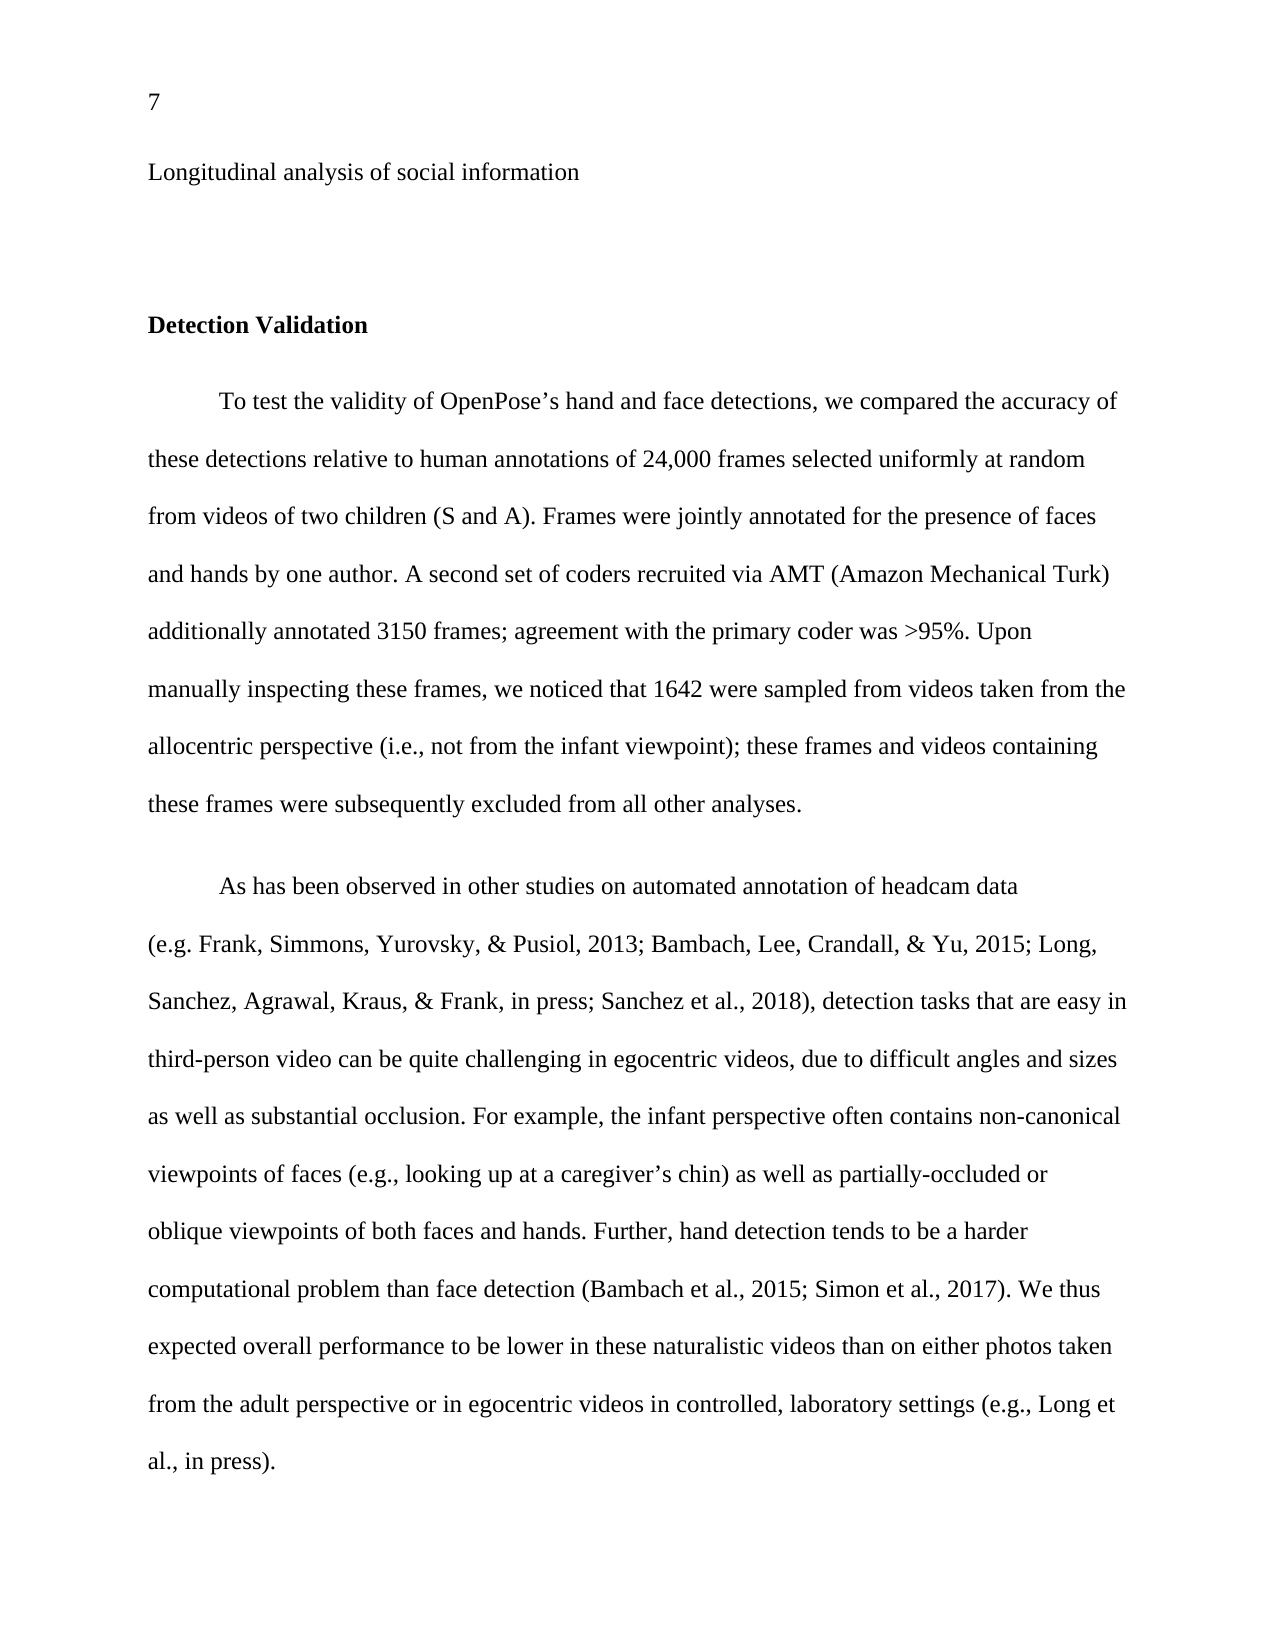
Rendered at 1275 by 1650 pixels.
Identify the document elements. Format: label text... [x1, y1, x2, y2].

text As has been observed in other studies on automated annotation of headcam data (e.g. Frank, Simmons, Yurovsky, & Pusiol, 2013; Bambach, Lee, Crandall, & Yu, 2015; Long, Sanchez, Agrawal, Kraus, & Frank, in press; Sanchez et al., 2018), detection tasks that are easy in third-person video can be quite challenging in egocentric videos, due to difficult angles and sizes as well as substantial occlusion. For example, the infant perspective often contains non-canonical viewpoints of faces (e.g., looking up at a caregiver’s chin) as well as partially-occluded or oblique viewpoints of both faces and hands. Further, hand detection tends to be a harder computational problem than face detection (Bambach et al., 2015; Simon et al., 2017). We thus expected overall performance to be lower in these naturalistic videos than on either photos taken from the adult perspective or in egocentric videos in controlled, laboratory settings (e.g., Long et al., in press). [148, 871, 1127, 1475]
text To test the validity of OpenPose’s hand and face detections, we compared the accuracy of these detections relative to human annotations of 24,000 frames selected uniformly at random from videos of two children (S and A). Frames were jointly annotated for the presence of faces and hands by one author. A second set of coders recruited via AMT (Amazon Mechanical Turk) additionally annotated 3150 frames; agreement with the primary coder was >95%. Upon manually inspecting these frames, we noticed that 1642 were sampled from videos taken from the allocentric perspective (i.e., not from the infant viewpoint); these frames and videos containing these frames were subsequently excluded from all other analyses. [148, 386, 1127, 817]
subtitle Detection Validation [148, 310, 1127, 339]
